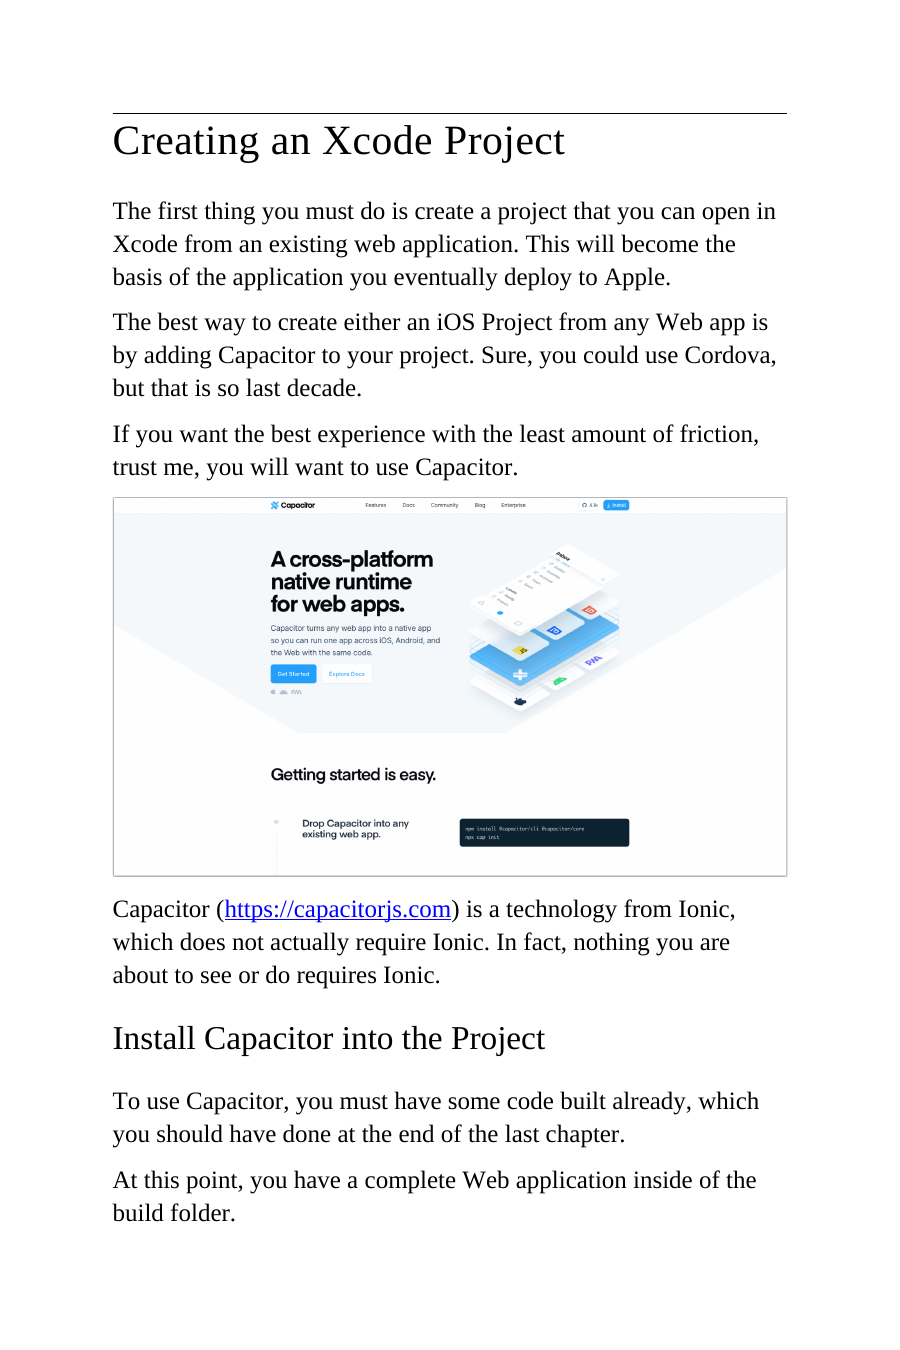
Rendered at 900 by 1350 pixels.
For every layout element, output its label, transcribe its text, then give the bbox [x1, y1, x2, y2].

text The first thing you must do is create a project that you can open in Xcode from an existing web application. This will become the basis of the application you eventually deploy to Apple. [112, 196, 787, 291]
text The best way to create either an iOS Project from any Web app is by adding Capacitor to your project. Sure, you could use Cordova, but that is so last decade. [112, 307, 787, 402]
subtitle Install Capacitor into the Project [112, 1018, 787, 1056]
text To use Capacitor, you must have some code built already, which you should have done at the end of the last chapter. [112, 1086, 787, 1148]
text Capacitor (https://capacitorjs.com) is a technology from Ionic, which does not actually require Ionic. In fact, nothing you are about to see or do requires Ionic. [112, 894, 787, 989]
text At this point, you have a complete Web application inside of the build folder. [112, 1165, 787, 1226]
subtitle Creating an Xcode Project [112, 114, 787, 163]
picture [112, 497, 788, 877]
text If you want the best experience with the least amount of friction, trust me, you will want to use Capacitor. [112, 419, 787, 481]
